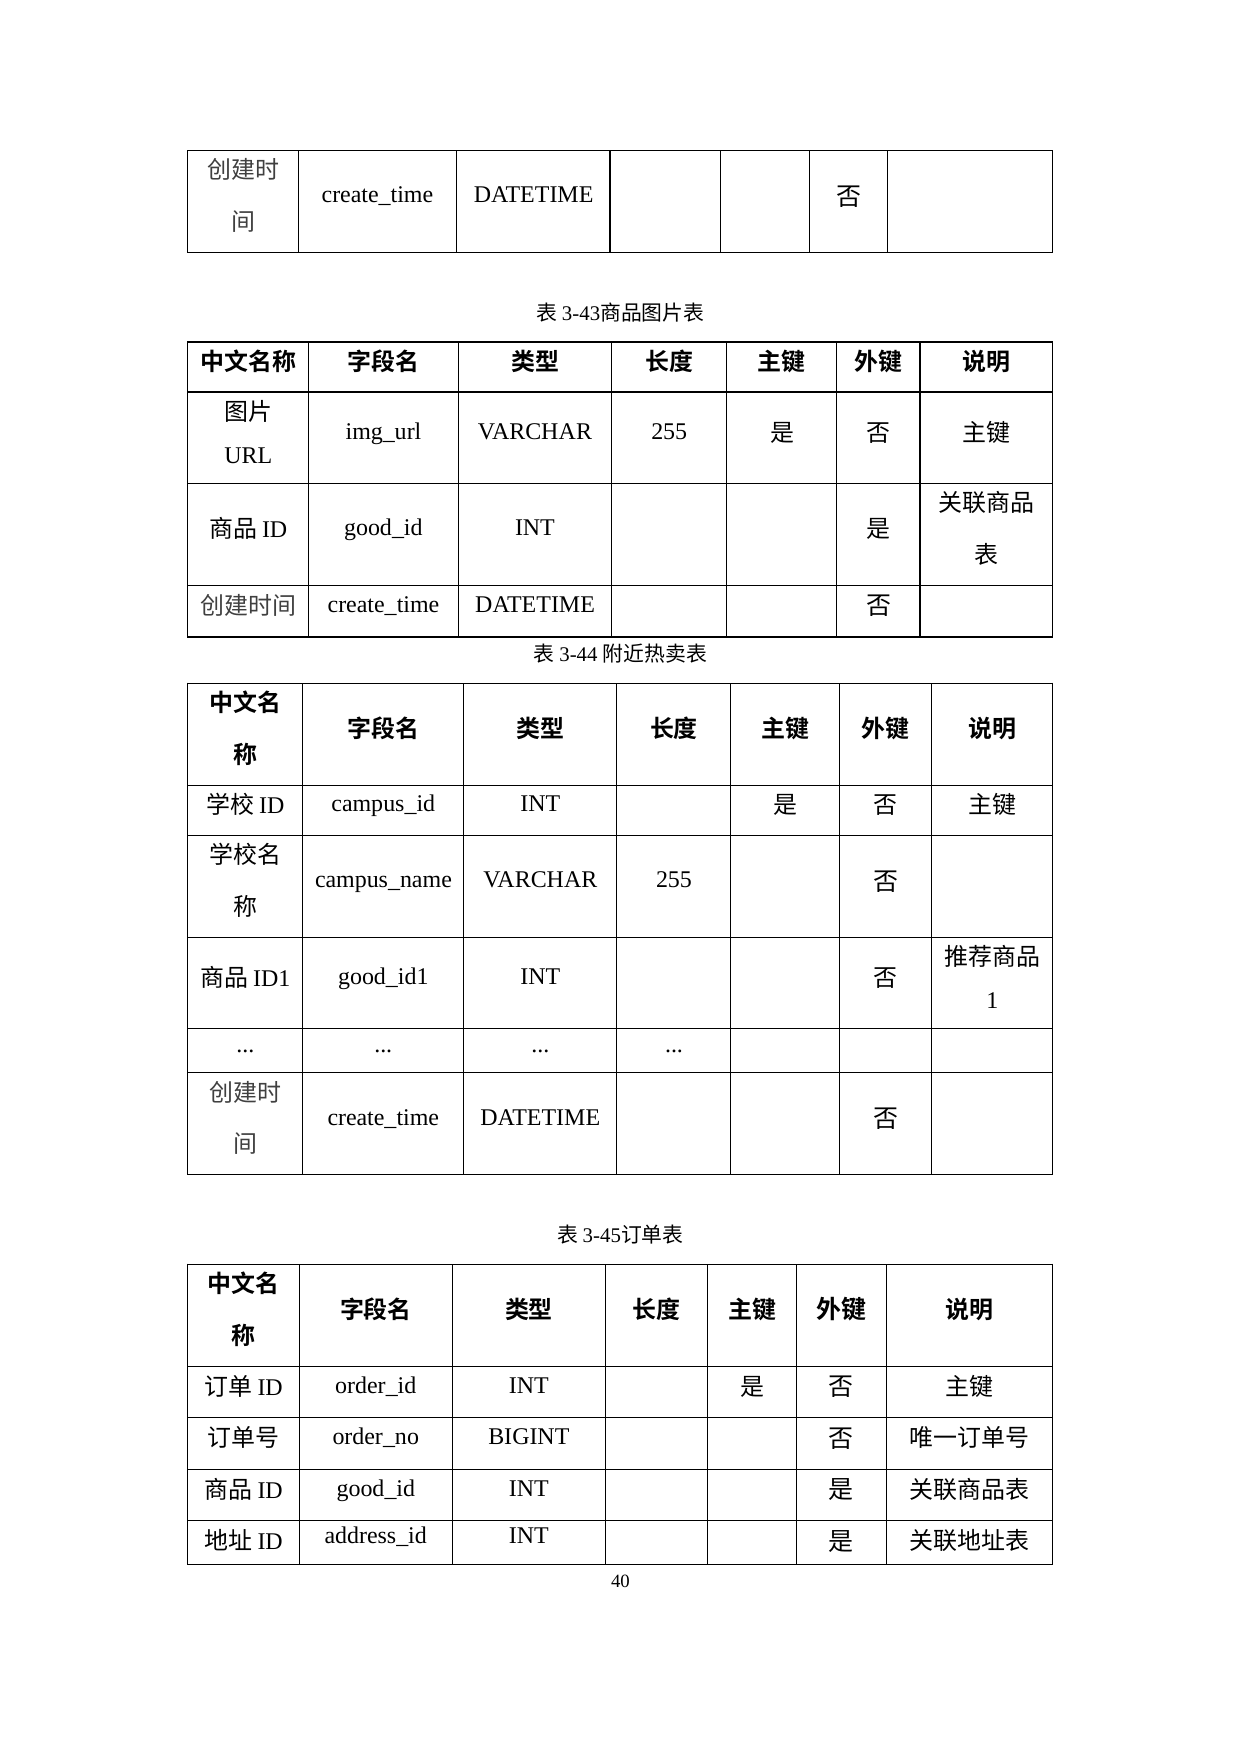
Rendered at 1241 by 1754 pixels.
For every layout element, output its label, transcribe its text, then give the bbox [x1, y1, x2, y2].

table_cell [611, 151, 720, 252]
table_cell 否 [837, 586, 919, 636]
table_cell 否 [837, 393, 919, 483]
table_cell address_id [300, 1521, 452, 1564]
table_cell create_time [299, 151, 456, 252]
table_cell [721, 151, 809, 252]
table_cell VARCHAR [464, 836, 616, 937]
table_header 主键 [731, 684, 839, 785]
table_header 说明 [932, 684, 1052, 785]
table_cell [840, 1029, 931, 1072]
table_cell [731, 1029, 839, 1072]
table_cell [727, 484, 836, 585]
table_cell [921, 586, 1052, 636]
table_header 说明 [921, 343, 1052, 391]
table_cell [617, 786, 730, 835]
table_cell INT [464, 786, 616, 835]
table_cell [727, 586, 836, 636]
table_cell 否 [840, 1073, 931, 1174]
table_cell DATETIME [457, 151, 609, 252]
table_cell 主键 [921, 393, 1052, 483]
table_header 说明 [887, 1265, 1052, 1366]
table_cell [932, 1029, 1052, 1072]
table_cell 否 [797, 1367, 886, 1417]
table_cell ... [617, 1029, 730, 1072]
table_header 外键 [840, 684, 931, 785]
table_cell [606, 1418, 707, 1469]
table_cell [617, 938, 730, 1028]
table_cell order_no [300, 1418, 452, 1469]
table_cell [606, 1470, 707, 1520]
table_cell VARCHAR [459, 393, 611, 483]
table_cell [932, 836, 1052, 937]
table_cell BIGINT [453, 1418, 605, 1469]
table_cell 否 [797, 1418, 886, 1469]
table_cell ... [464, 1029, 616, 1072]
table_cell 是 [797, 1521, 886, 1564]
table_cell 是 [708, 1367, 796, 1417]
table_header 长度 [606, 1265, 707, 1366]
table_cell create_time [309, 586, 458, 636]
table_cell [708, 1470, 796, 1520]
table_cell order_id [300, 1367, 452, 1417]
table_cell good_id [300, 1470, 452, 1520]
table_cell 商品ID [188, 1470, 299, 1520]
table_cell 关联地址表 [887, 1521, 1052, 1564]
table_cell ... [303, 1029, 463, 1072]
table_cell 商品ID1 [188, 938, 302, 1028]
table_cell [612, 586, 726, 636]
table_cell [606, 1521, 707, 1564]
table_cell 是 [797, 1470, 886, 1520]
table_cell INT [453, 1367, 605, 1417]
table_cell 图片URL [188, 393, 308, 483]
table_header 长度 [612, 343, 726, 391]
table_cell 关联商品表 [921, 484, 1052, 585]
table_cell 是 [837, 484, 919, 585]
table_header 中文名称 [188, 1265, 299, 1366]
table_header 类型 [464, 684, 616, 785]
table_cell [731, 1073, 839, 1174]
table_cell [606, 1367, 707, 1417]
table_cell ... [188, 1029, 302, 1072]
table_cell good_id1 [303, 938, 463, 1028]
table_cell [708, 1418, 796, 1469]
table_cell 主键 [932, 786, 1052, 835]
table_cell good_id [309, 484, 458, 585]
table_cell 否 [840, 938, 931, 1028]
table_cell 地址ID [188, 1521, 299, 1564]
table_header 中文名称 [188, 684, 302, 785]
table_cell 255 [612, 393, 726, 483]
table_cell INT [464, 938, 616, 1028]
table_header 字段名 [303, 684, 463, 785]
table_cell [731, 938, 839, 1028]
table_cell 唯一订单号 [887, 1418, 1052, 1469]
table_cell 学校名称 [188, 836, 302, 937]
table_cell 255 [617, 836, 730, 937]
table_cell 关联商品表 [887, 1470, 1052, 1520]
table_cell 商品ID [188, 484, 308, 585]
table_header 字段名 [309, 343, 458, 391]
table_header 主键 [727, 343, 836, 391]
table_header 字段名 [300, 1265, 452, 1366]
table_cell create_time [303, 1073, 463, 1174]
table_cell 创建时间 [188, 586, 308, 636]
table_cell [731, 836, 839, 937]
table_header 主键 [708, 1265, 796, 1366]
table_cell img_url [309, 393, 458, 483]
table_cell DATETIME [459, 586, 611, 636]
table_cell campus_id [303, 786, 463, 835]
table_header 中文名称 [188, 343, 308, 391]
table_cell 创建时间 [188, 151, 298, 252]
table_cell 推荐商品1 [932, 938, 1052, 1028]
table_cell 是 [731, 786, 839, 835]
table_cell 订单ID [188, 1367, 299, 1417]
table_cell [708, 1521, 796, 1564]
table_cell 学校ID [188, 786, 302, 835]
table_cell INT [459, 484, 611, 585]
table_cell 订单号 [188, 1418, 299, 1469]
table_cell [612, 484, 726, 585]
table_cell campus_name [303, 836, 463, 937]
table_cell INT [453, 1521, 605, 1564]
table_cell INT [453, 1470, 605, 1520]
table_cell 否 [840, 836, 931, 937]
table_header 类型 [453, 1265, 605, 1366]
table_cell 创建时间 [188, 1073, 302, 1174]
table_header 外键 [837, 343, 919, 391]
table_header 长度 [617, 684, 730, 785]
table_header 类型 [459, 343, 611, 391]
table_cell [617, 1073, 730, 1174]
table_header 外键 [797, 1265, 886, 1366]
table_cell DATETIME [464, 1073, 616, 1174]
table_cell [888, 151, 1052, 252]
table_cell 否 [840, 786, 931, 835]
table_cell [932, 1073, 1052, 1174]
table_cell 主键 [887, 1367, 1052, 1417]
table_cell 否 [810, 151, 887, 252]
table_cell 是 [727, 393, 836, 483]
